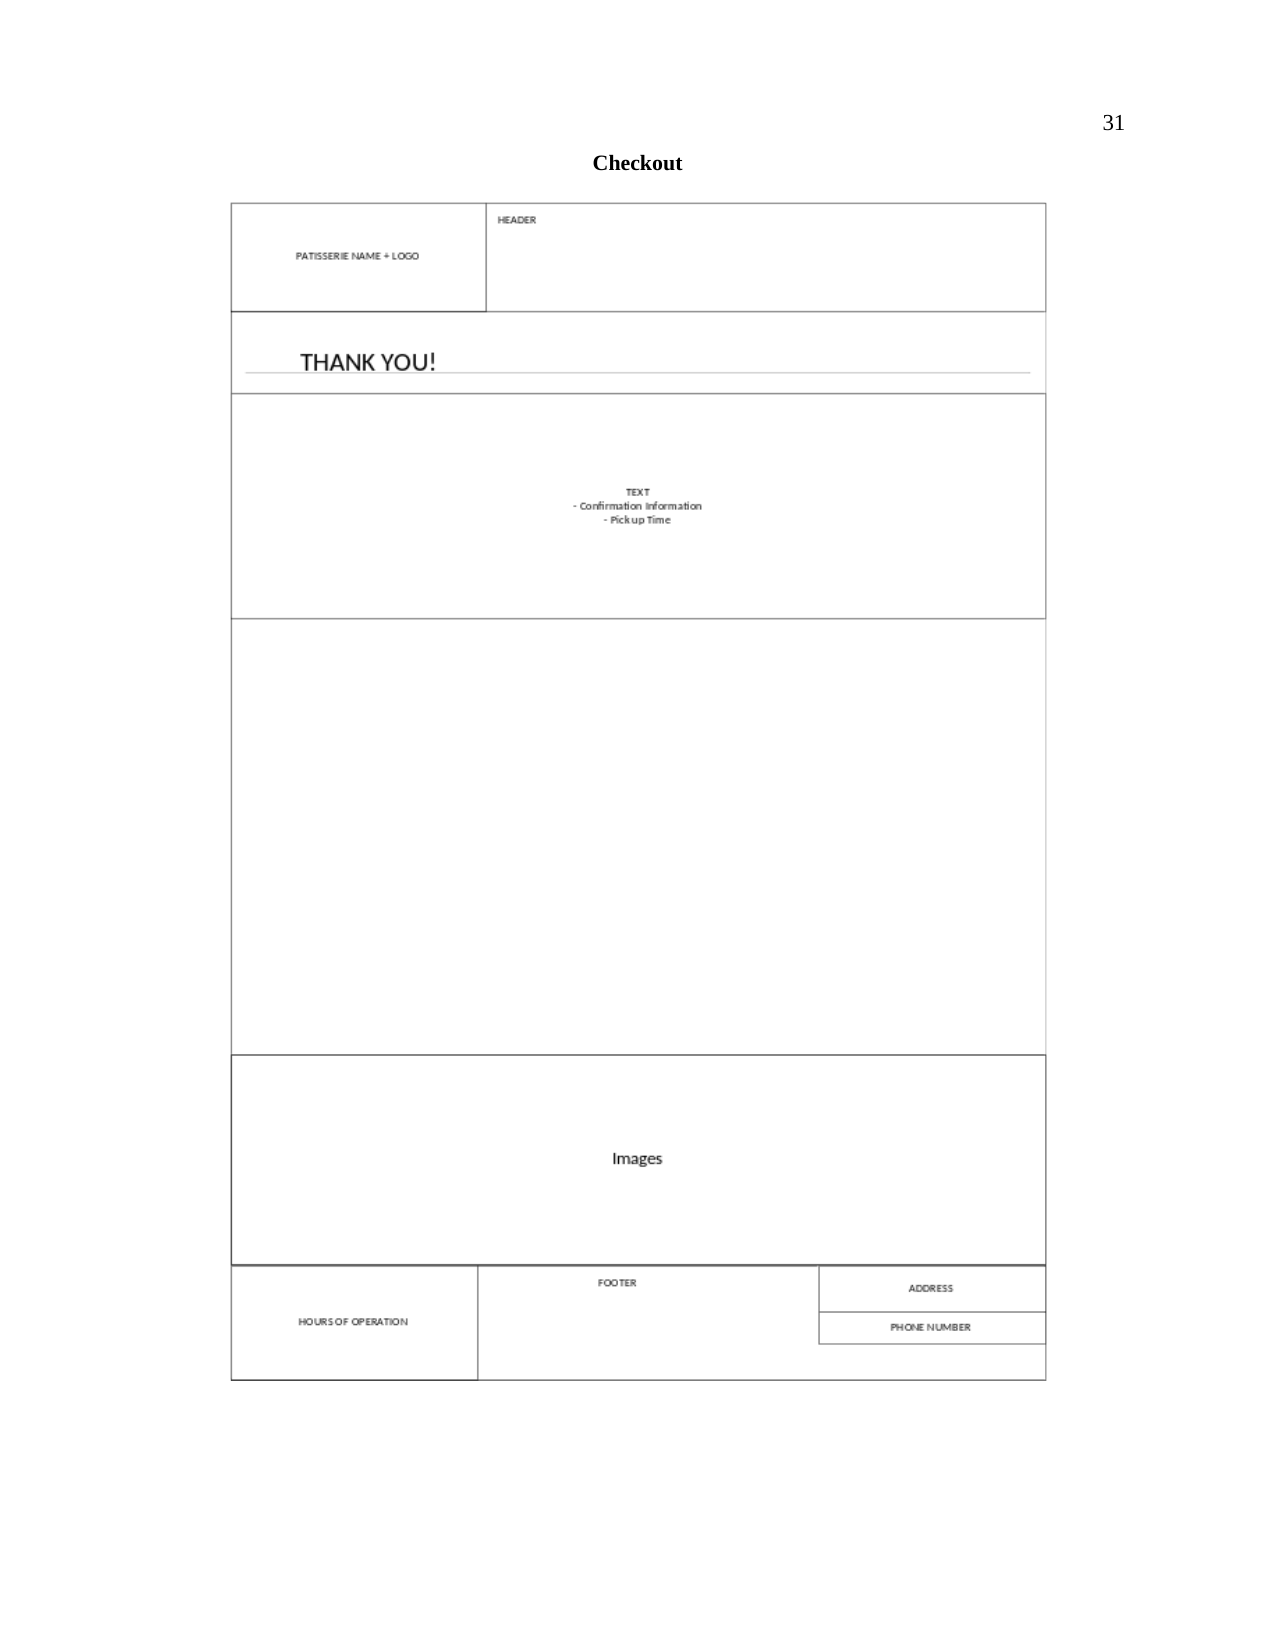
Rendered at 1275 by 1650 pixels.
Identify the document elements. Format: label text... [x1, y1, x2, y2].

text Checkout [150, 150, 1125, 175]
